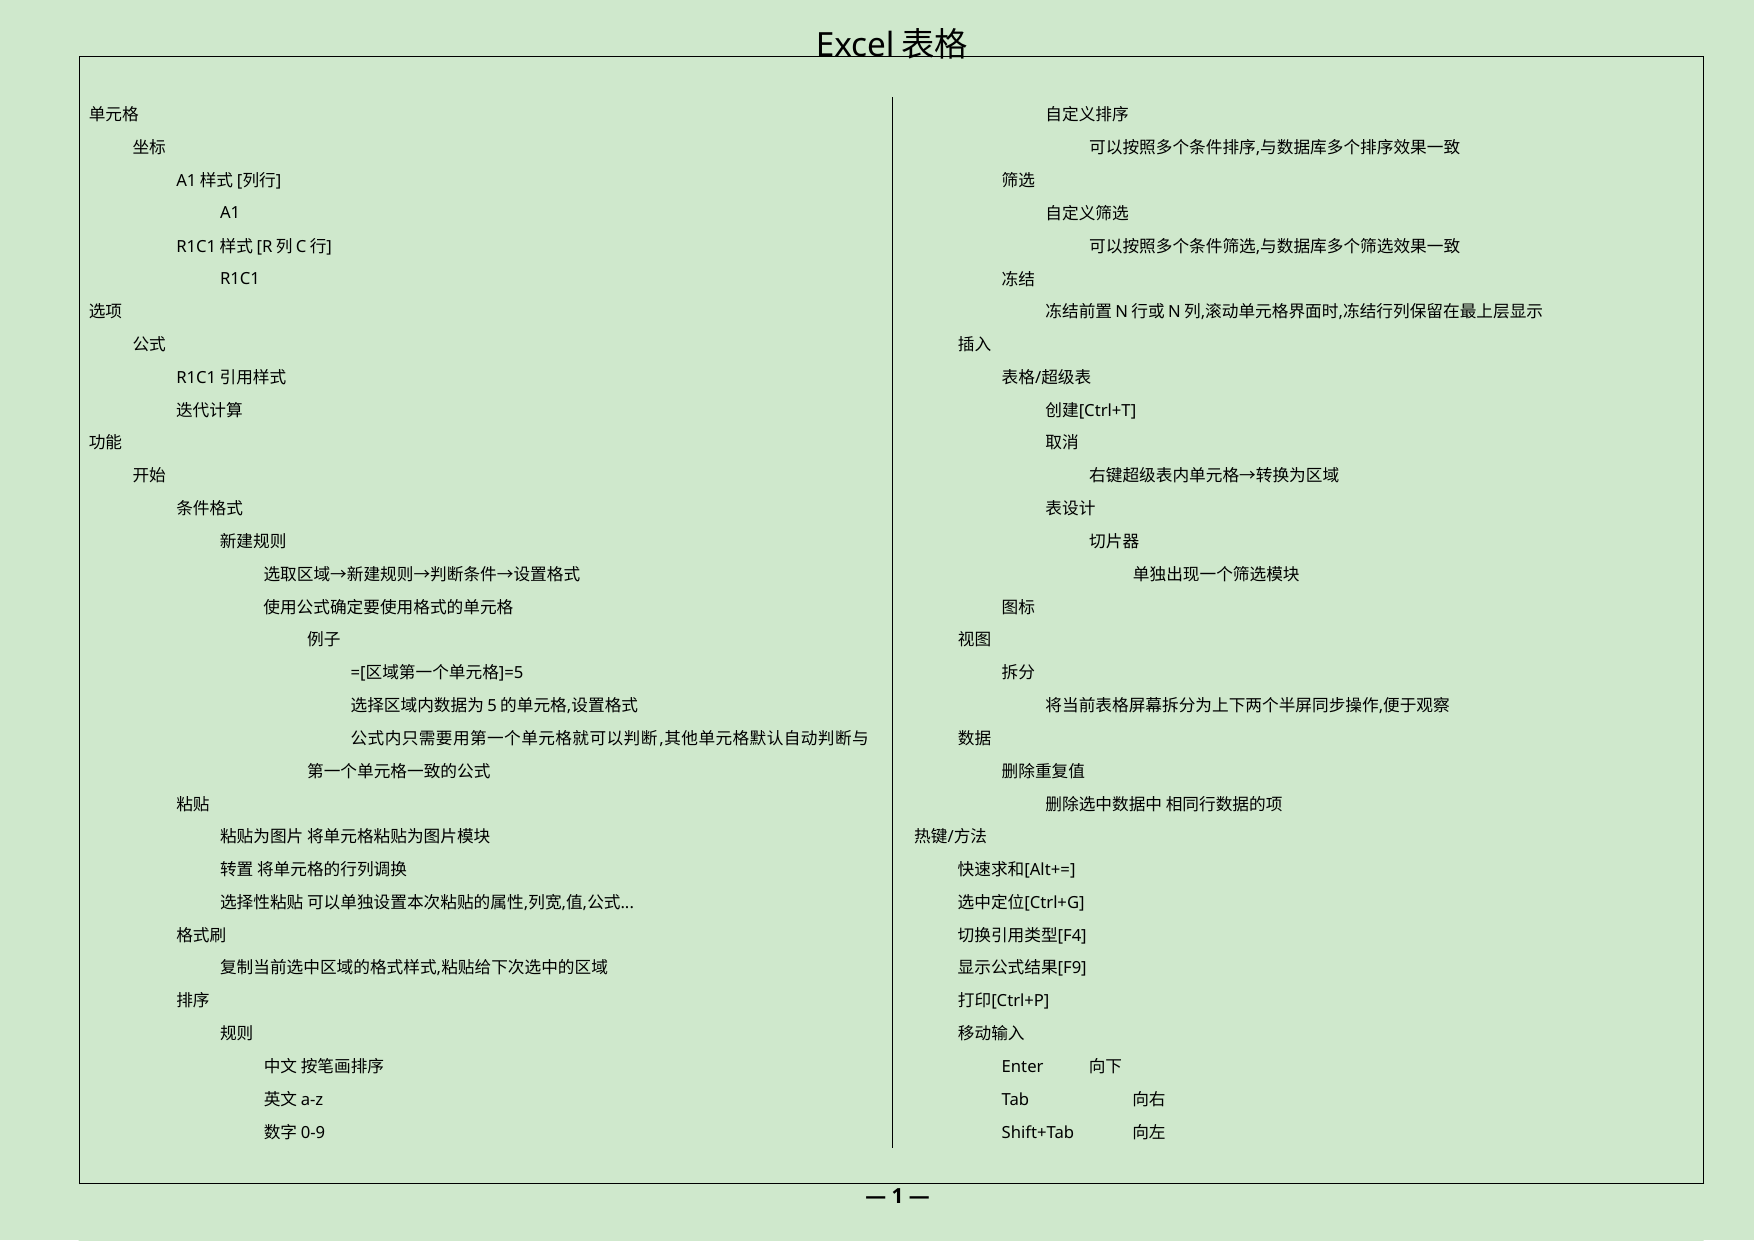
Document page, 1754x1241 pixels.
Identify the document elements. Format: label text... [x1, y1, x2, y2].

text 冻结 [958, 261, 1695, 294]
text 删除选中数据中 相同行数据的项 [1001, 786, 1695, 819]
text 插入 [914, 327, 1695, 360]
text 粘贴 [132, 786, 869, 819]
text 选择区域内数据为5的单元格,设置格式 [307, 688, 869, 721]
text Tab 向右 [958, 1082, 1695, 1114]
text 迭代计算 [132, 392, 869, 425]
text 表设计 [1001, 491, 1695, 524]
text 自定义排序 [1001, 97, 1695, 130]
text 数据 [914, 721, 1695, 753]
text 使用公式确定要使用格式的单元格 [219, 589, 869, 622]
text R1C1引用样式 [132, 360, 869, 392]
text 功能 [88, 425, 869, 458]
text 坐标 [88, 130, 869, 163]
text 选中定位[Ctrl+G] [914, 885, 1695, 917]
text 删除重复值 [958, 753, 1695, 786]
text 公式内只需要用第一个单元格就可以判断,其他单元格默认自动判断与第一个单元格一致的公式 [307, 721, 869, 786]
text 显示公式结果[F9] [914, 950, 1695, 983]
text 规则 [176, 1016, 869, 1049]
text 表格/超级表 [958, 360, 1695, 392]
text 热键/方法 [914, 819, 1695, 852]
text 快速求和[Alt+=] [914, 852, 1695, 885]
text 视图 [914, 622, 1695, 655]
text 拆分 [958, 655, 1695, 688]
text 选取区域→新建规则→判断条件→设置格式 [219, 557, 869, 589]
text A1样式 [列行] [132, 163, 869, 196]
text 格式刷 [132, 917, 869, 950]
text 冻结前置N行或N列,滚动单元格界面时,冻结行列保留在最上层显示 [1001, 294, 1695, 327]
text 图标 [958, 589, 1695, 622]
text 创建[Ctrl+T] [1001, 392, 1695, 425]
text 数字 0-9 [220, 1114, 869, 1147]
text A1 [176, 196, 869, 228]
text 筛选 [958, 163, 1695, 196]
text 取消 [1001, 425, 1695, 458]
text 选择性粘贴 可以单独设置本次粘贴的属性,列宽,值,公式... [176, 885, 869, 917]
text 切换引用类型[F4] [914, 917, 1695, 950]
text 可以按照多个条件排序,与数据库多个排序效果一致 [1045, 130, 1695, 163]
text 打印[Ctrl+P] [914, 983, 1695, 1016]
text 开始 [88, 458, 869, 491]
text 英文 a-z [220, 1082, 869, 1114]
text R1C1 [176, 261, 869, 294]
text Shift+Tab 向左 [958, 1114, 1695, 1147]
text 切片器 [1045, 524, 1695, 557]
text 复制当前选中区域的格式样式,粘贴给下次选中的区域 [176, 950, 869, 983]
text 中文 按笔画排序 [220, 1049, 869, 1082]
text 排序 [132, 983, 869, 1016]
text 将当前表格屏幕拆分为上下两个半屏同步操作,便于观察 [1001, 688, 1695, 721]
text 条件格式 [132, 491, 869, 524]
text Enter 向下 [958, 1049, 1695, 1082]
text R1C1样式 [R列C行] [132, 228, 869, 261]
text 新建规则 [176, 524, 869, 557]
text 移动输入 [914, 1016, 1695, 1049]
text 右键超级表内单元格→转换为区域 [1045, 458, 1695, 491]
text 公式 [88, 327, 869, 360]
text =[区域第一个单元格]=5 [307, 655, 869, 688]
text 转置 将单元格的行列调换 [176, 852, 869, 885]
text 可以按照多个条件筛选,与数据库多个筛选效果一致 [1045, 228, 1695, 261]
text 粘贴为图片 将单元格粘贴为图片模块 [176, 819, 869, 852]
text 自定义筛选 [1001, 196, 1695, 228]
text 例子 [263, 622, 869, 655]
text 单独出现一个筛选模块 [1089, 557, 1695, 589]
text 单元格 [88, 97, 869, 130]
text 选项 [88, 294, 869, 327]
